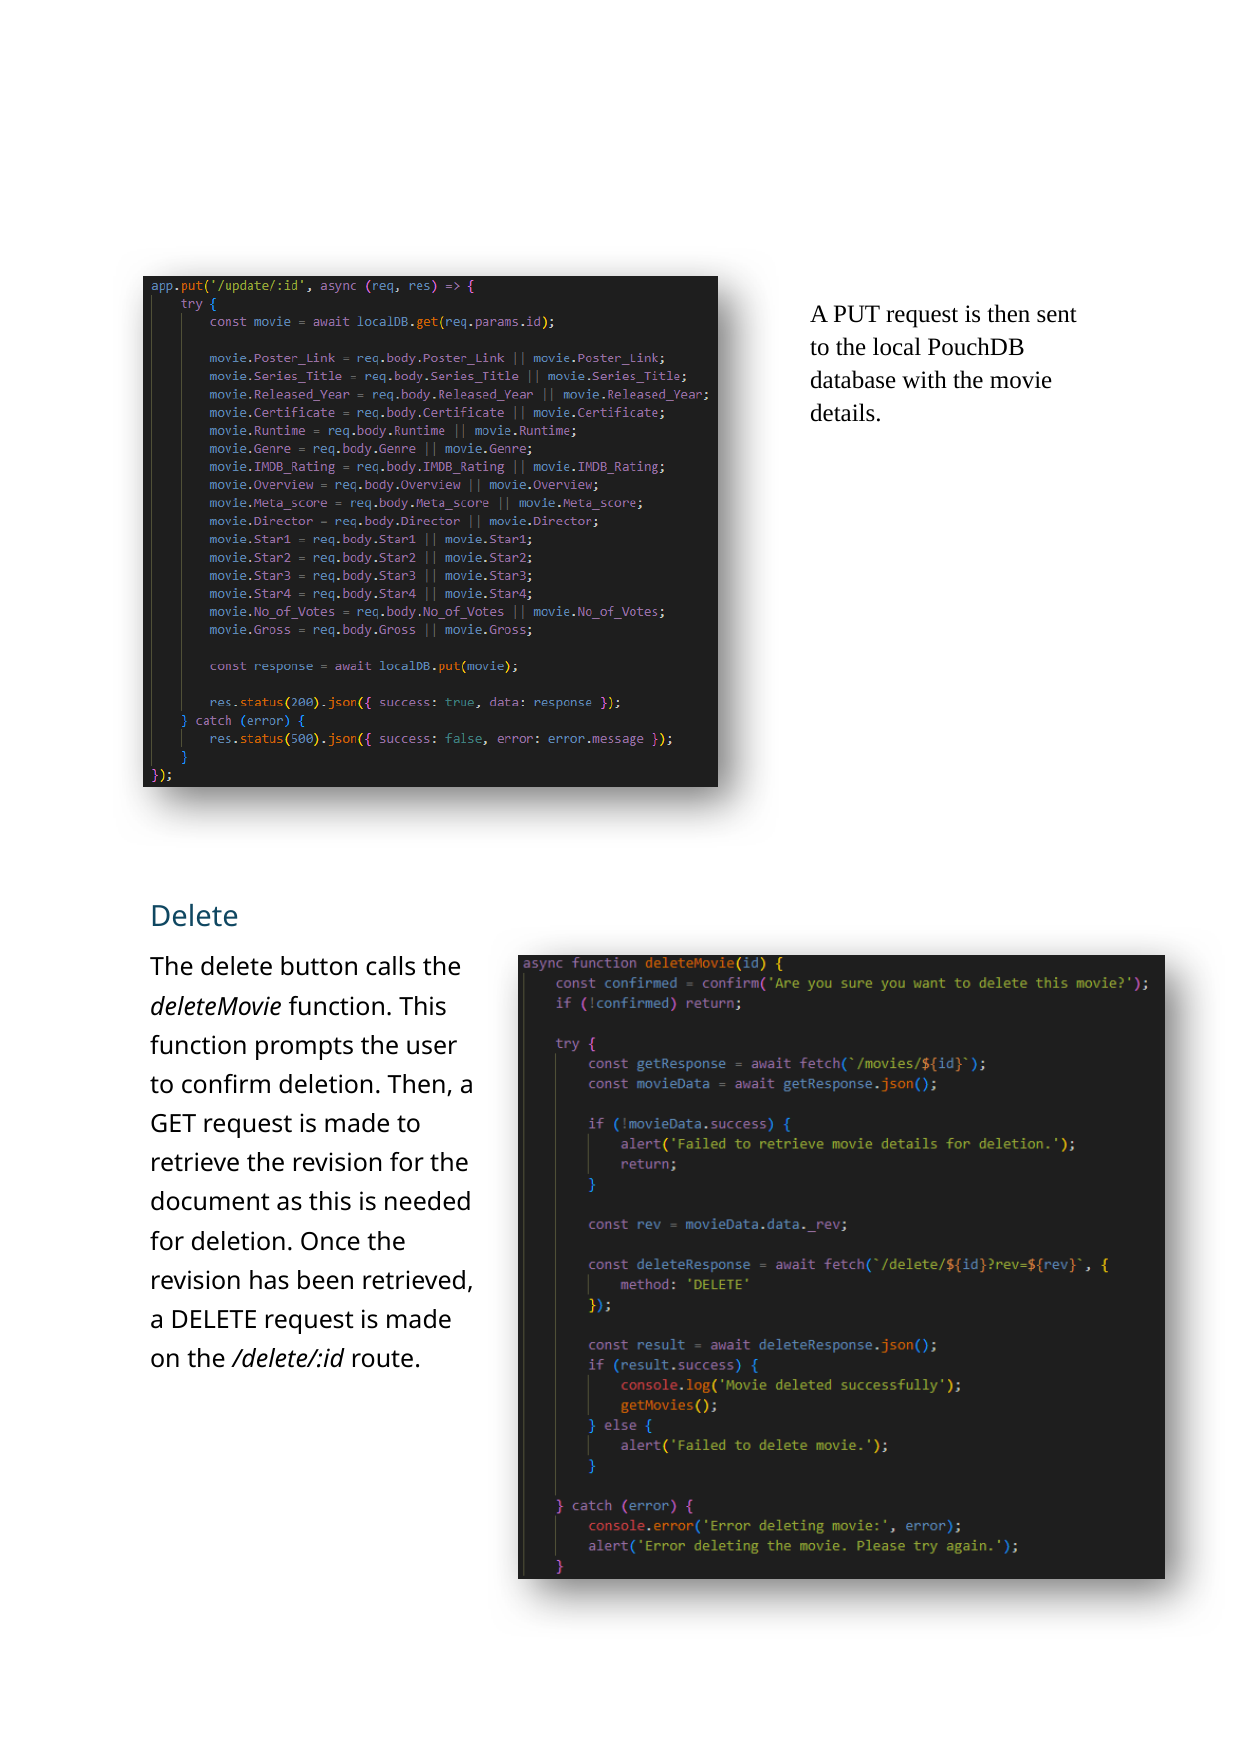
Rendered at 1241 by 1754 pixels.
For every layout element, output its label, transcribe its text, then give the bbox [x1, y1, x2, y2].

text A PUT request is then sent to the local PouchDB database with the movie details. [763, 299, 1090, 427]
picture [143, 276, 718, 787]
text The delete button calls the deleteMovie function. This function prompts the user to confirm deletion. Then, a GET request is made to retrieve the revision for the document as this is needed for deletion. Once the revision has been retrieved, a DELETE request is made on the /delete/:id route. [150, 949, 522, 1375]
picture [518, 955, 1165, 1579]
subtitle Delete [150, 895, 1090, 935]
